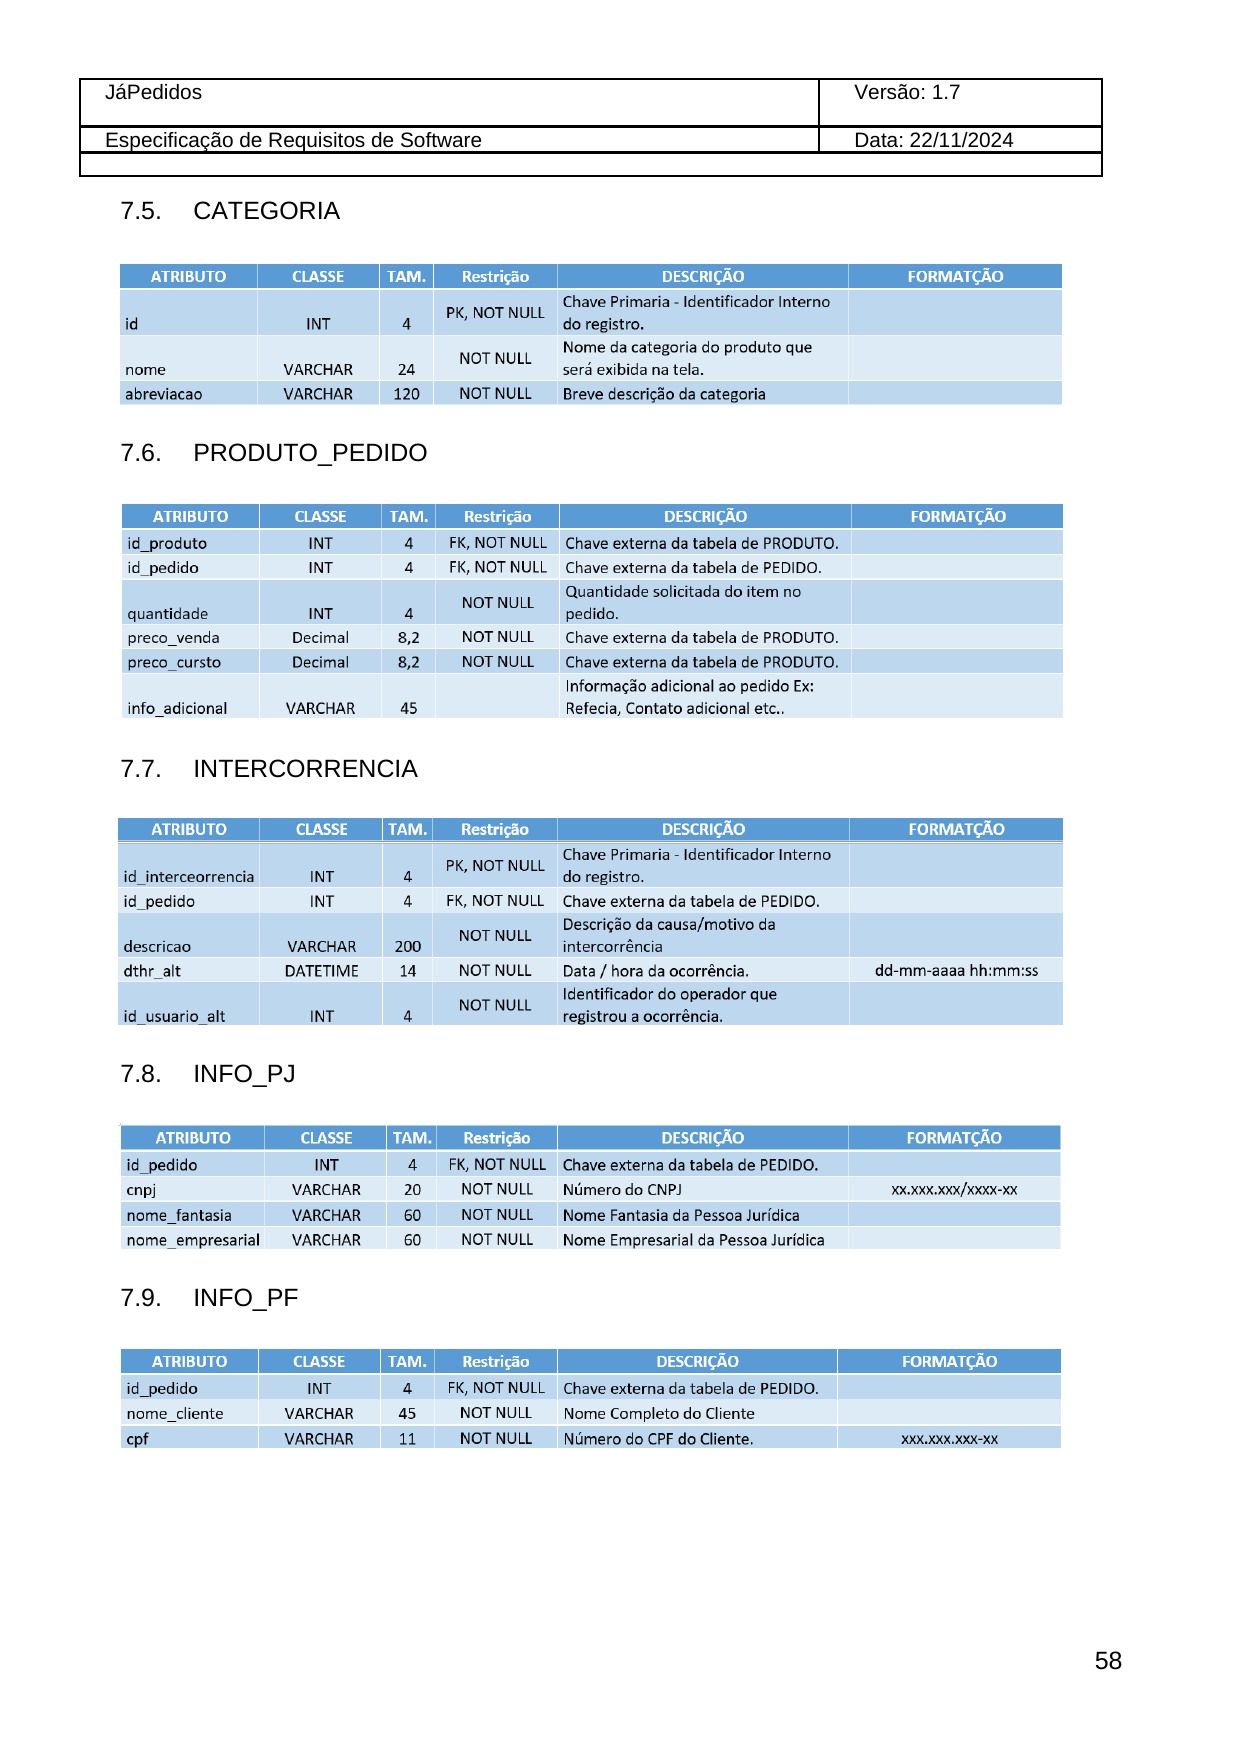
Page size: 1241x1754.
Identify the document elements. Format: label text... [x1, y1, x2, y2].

subtitle CATEGORIA [118, 147, 1122, 225]
picture [118, 1123, 1063, 1249]
subtitle PRODUTO_PEDIDO [118, 438, 1122, 467]
picture [118, 818, 1063, 1025]
subtitle INTERCORRENCIA [118, 754, 1122, 783]
picture [118, 260, 1063, 405]
picture [118, 1347, 1063, 1448]
subtitle INFO_PF [118, 1283, 1122, 1311]
subtitle INFO_PJ [118, 1059, 1122, 1088]
picture [118, 503, 1063, 720]
